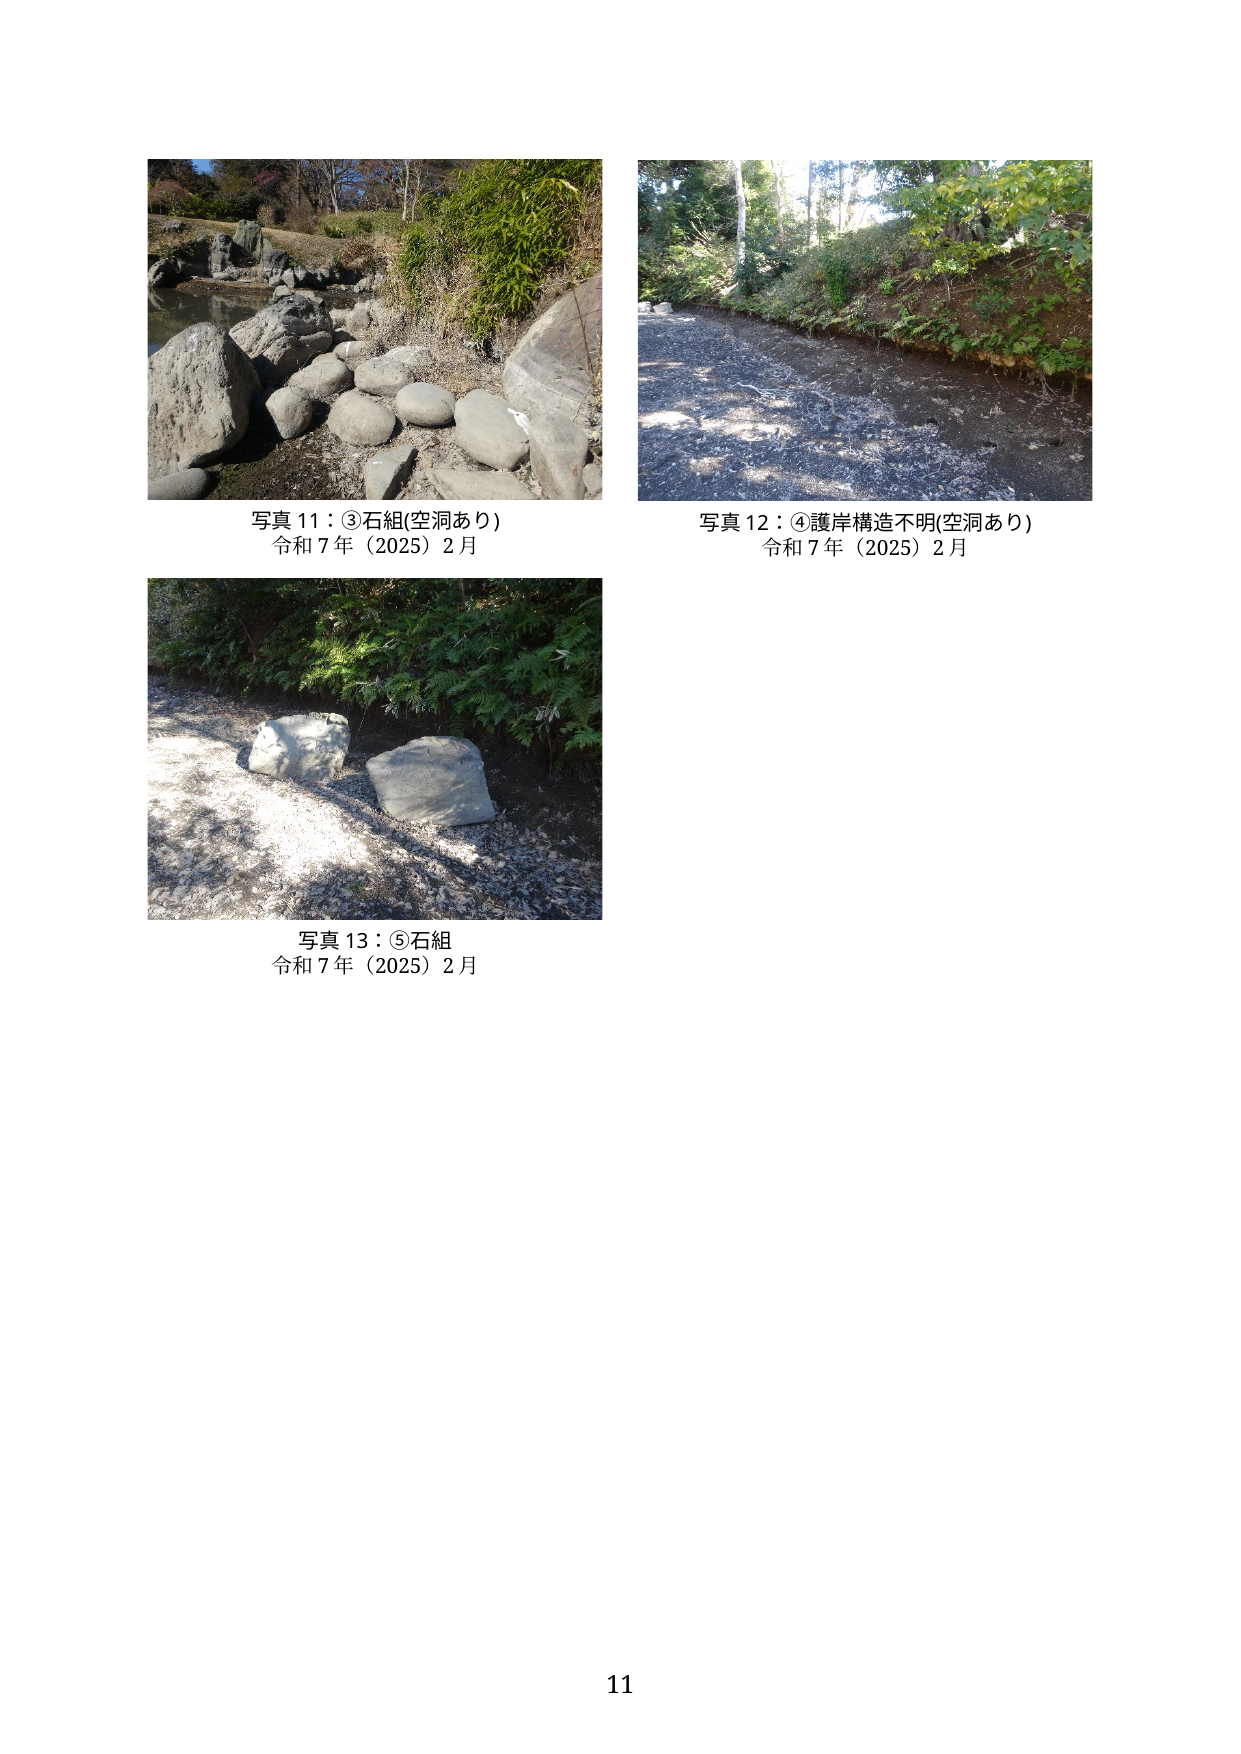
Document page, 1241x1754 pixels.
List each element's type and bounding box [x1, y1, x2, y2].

picture [147, 159, 603, 500]
picture [147, 578, 603, 920]
picture [637, 160, 1093, 501]
